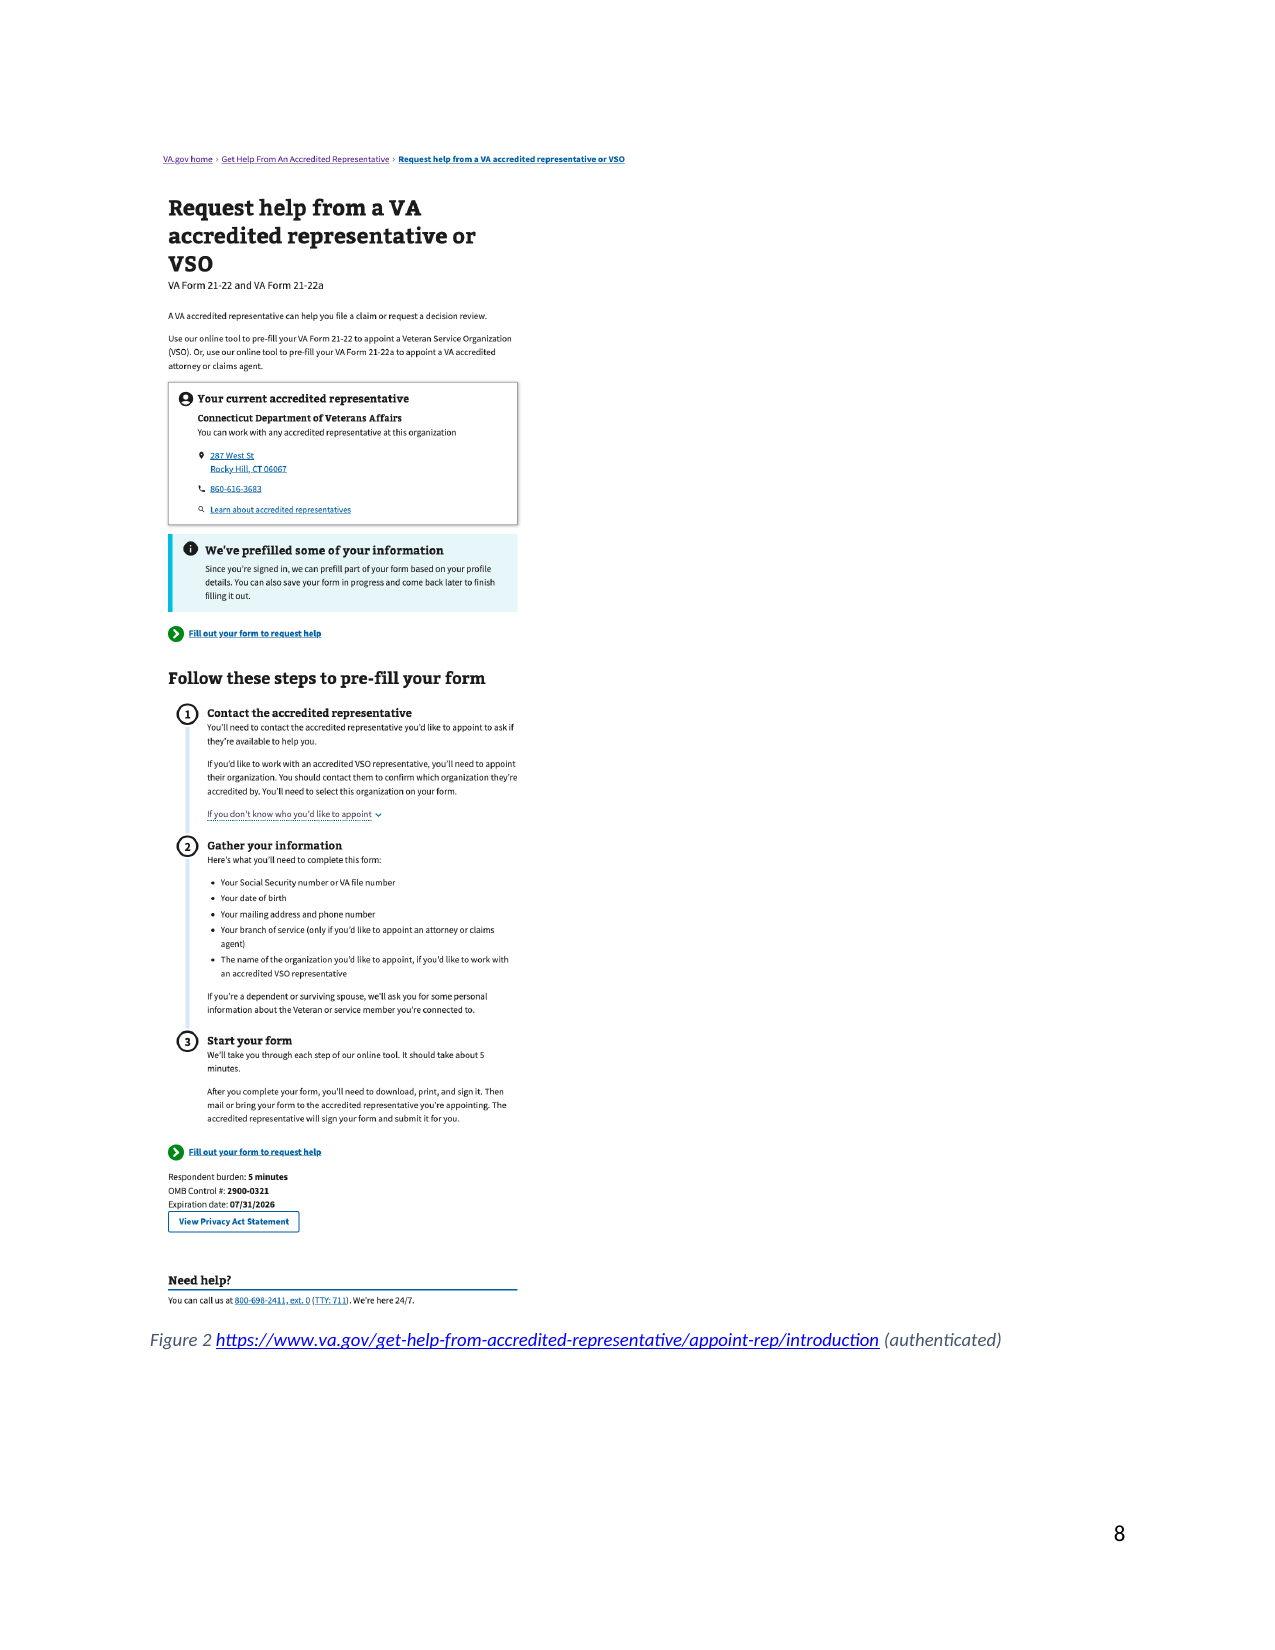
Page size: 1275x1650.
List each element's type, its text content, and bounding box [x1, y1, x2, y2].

picture [150, 150, 642, 1316]
